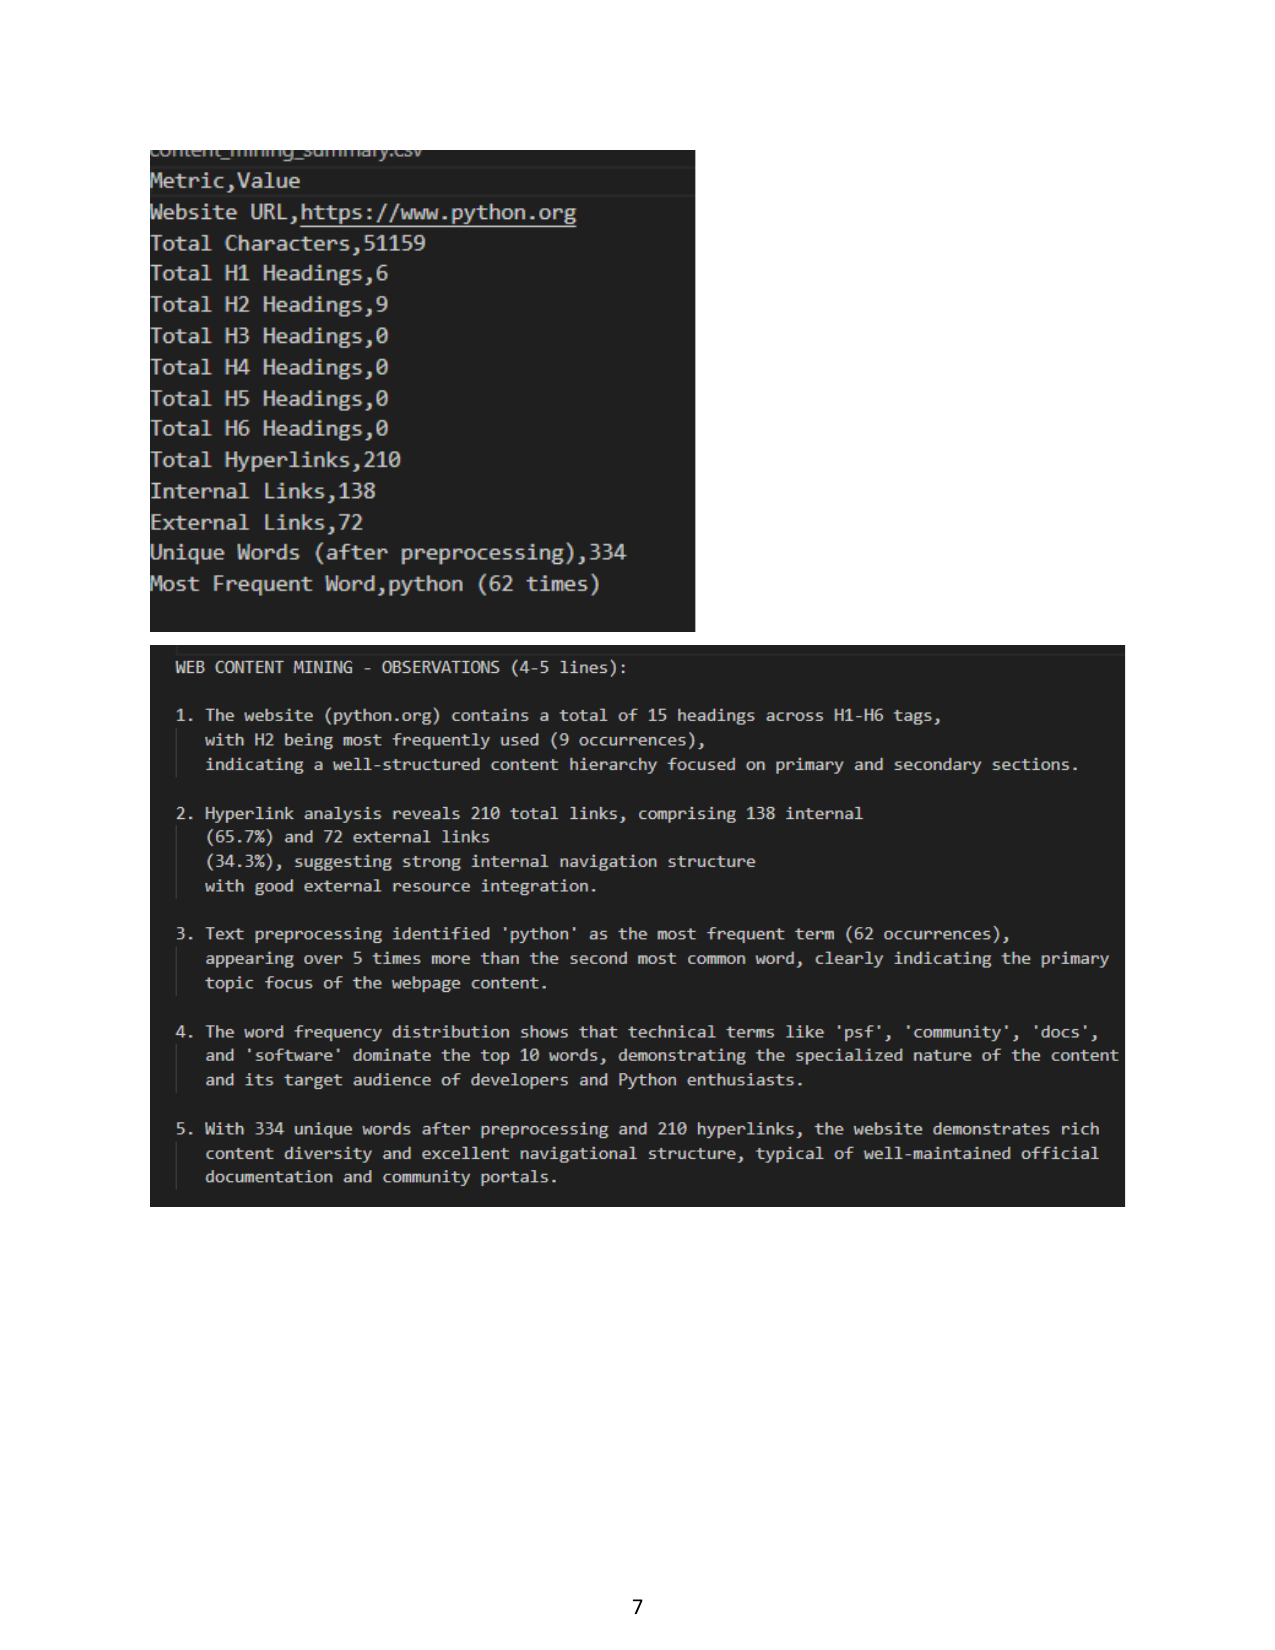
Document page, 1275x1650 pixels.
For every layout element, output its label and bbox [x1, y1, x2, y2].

picture [150, 645, 1125, 1207]
picture [150, 150, 696, 632]
